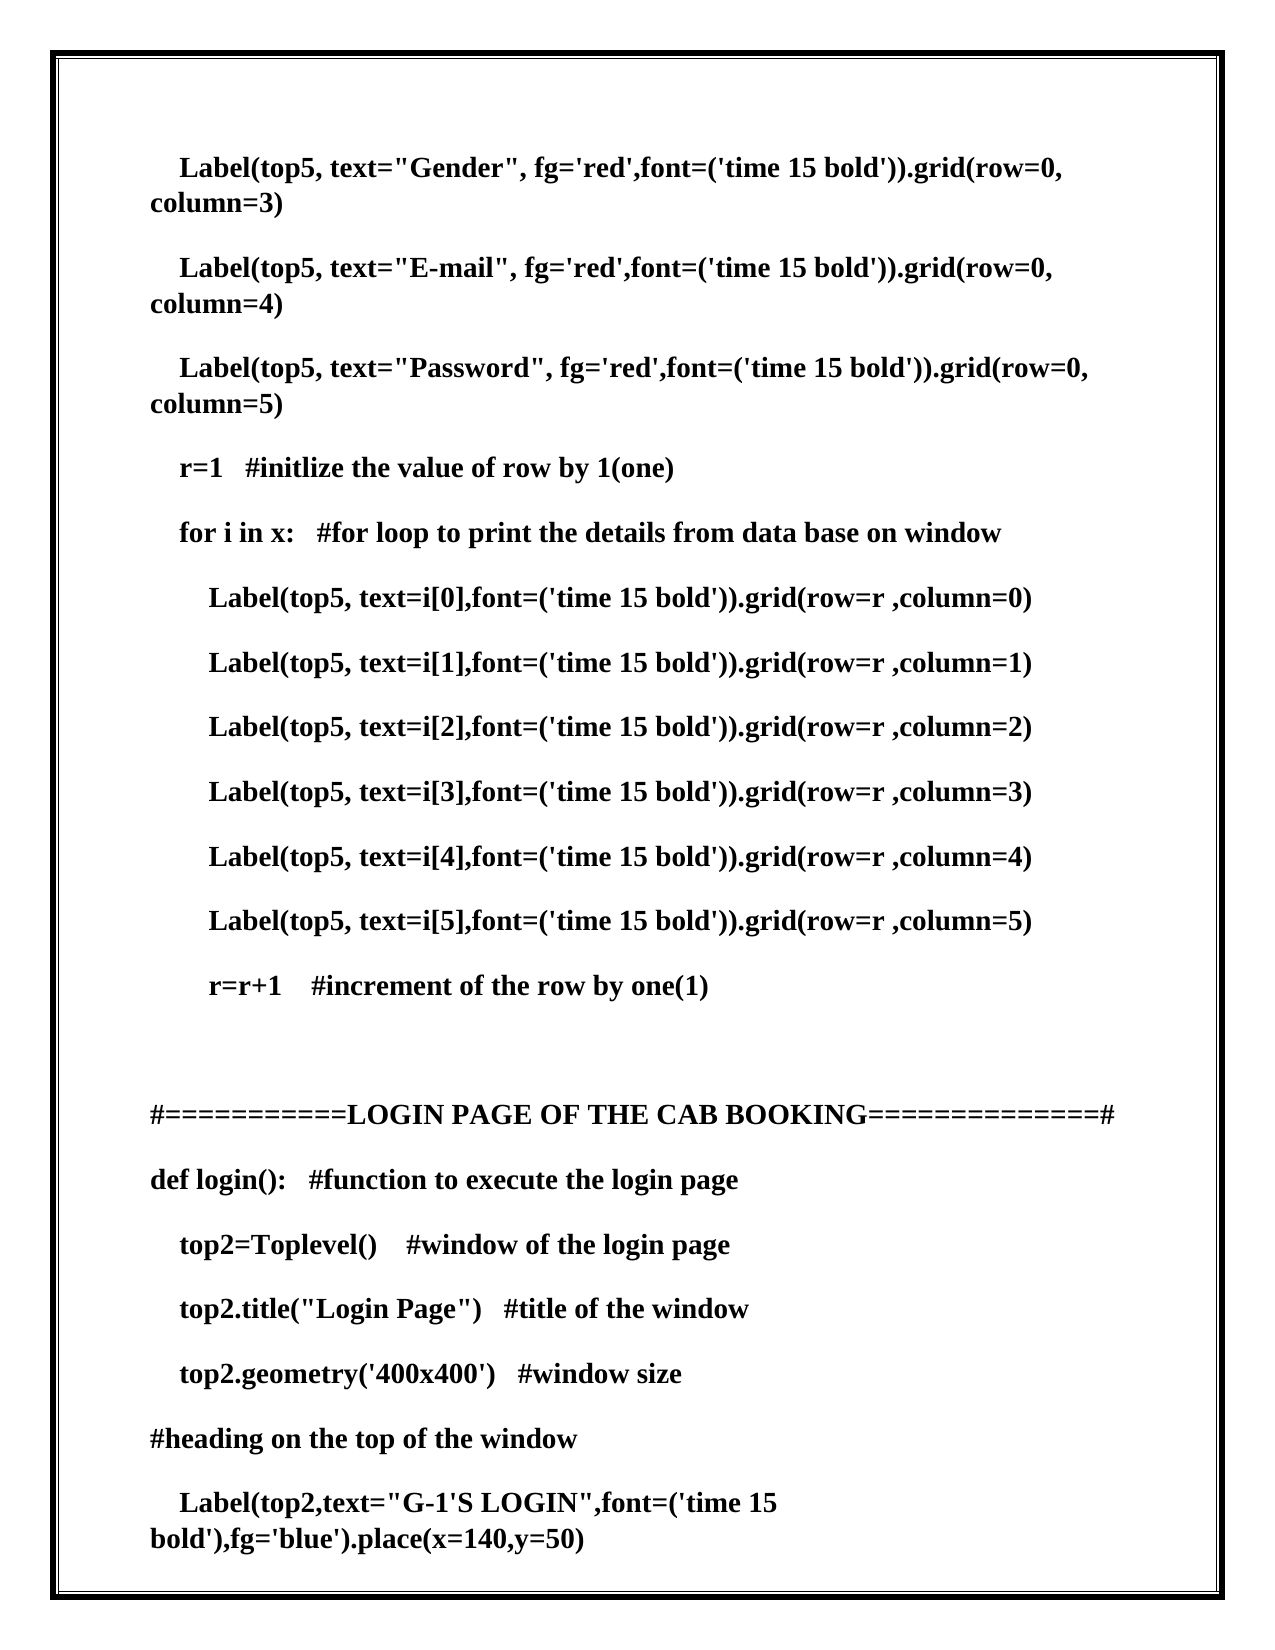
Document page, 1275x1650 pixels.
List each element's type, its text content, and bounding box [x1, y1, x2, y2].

text top2=Toplevel() #window of the login page [150, 1227, 1125, 1260]
text Label(top2,text="G-1'S LOGIN",font=('time 15 bold'),fg='blue').place(x=140,y=50) [150, 1486, 1125, 1555]
text for i in x: #for loop to print the details from data base on window [150, 515, 1125, 549]
text #heading on the top of the window [150, 1421, 1125, 1454]
text Label(top5, text="Gender", fg='red',font=('time 15 bold')).grid(row=0, column=3) [150, 150, 1125, 219]
text Label(top5, text=i[5],font=('time 15 bold')).grid(row=r ,column=5) [150, 903, 1125, 937]
text Label(top5, text=i[1],font=('time 15 bold')).grid(row=r ,column=1) [150, 645, 1125, 678]
text Label(top5, text=i[0],font=('time 15 bold')).grid(row=r ,column=0) [150, 580, 1125, 613]
text Label(top5, text="E-mail", fg='red',font=('time 15 bold')).grid(row=0, column=4) [150, 250, 1125, 319]
text r=r+1 #increment of the row by one(1) [150, 968, 1125, 1002]
text top2.geometry('400x400') #window size [150, 1356, 1125, 1390]
text top2.title("Login Page") #title of the window [150, 1292, 1125, 1325]
text Label(top5, text=i[3],font=('time 15 bold')).grid(row=r ,column=3) [150, 774, 1125, 808]
text Label(top5, text="Password", fg='red',font=('time 15 bold')).grid(row=0, column=5) [150, 350, 1125, 419]
text r=1 #initlize the value of row by 1(one) [150, 451, 1125, 484]
text Label(top5, text=i[4],font=('time 15 bold')).grid(row=r ,column=4) [150, 839, 1125, 872]
text Label(top5, text=i[2],font=('time 15 bold')).grid(row=r ,column=2) [150, 709, 1125, 743]
text def login(): #function to execute the login page [150, 1162, 1125, 1196]
text #===========LOGIN PAGE OF THE CAB BOOKING==============# [150, 1097, 1125, 1131]
